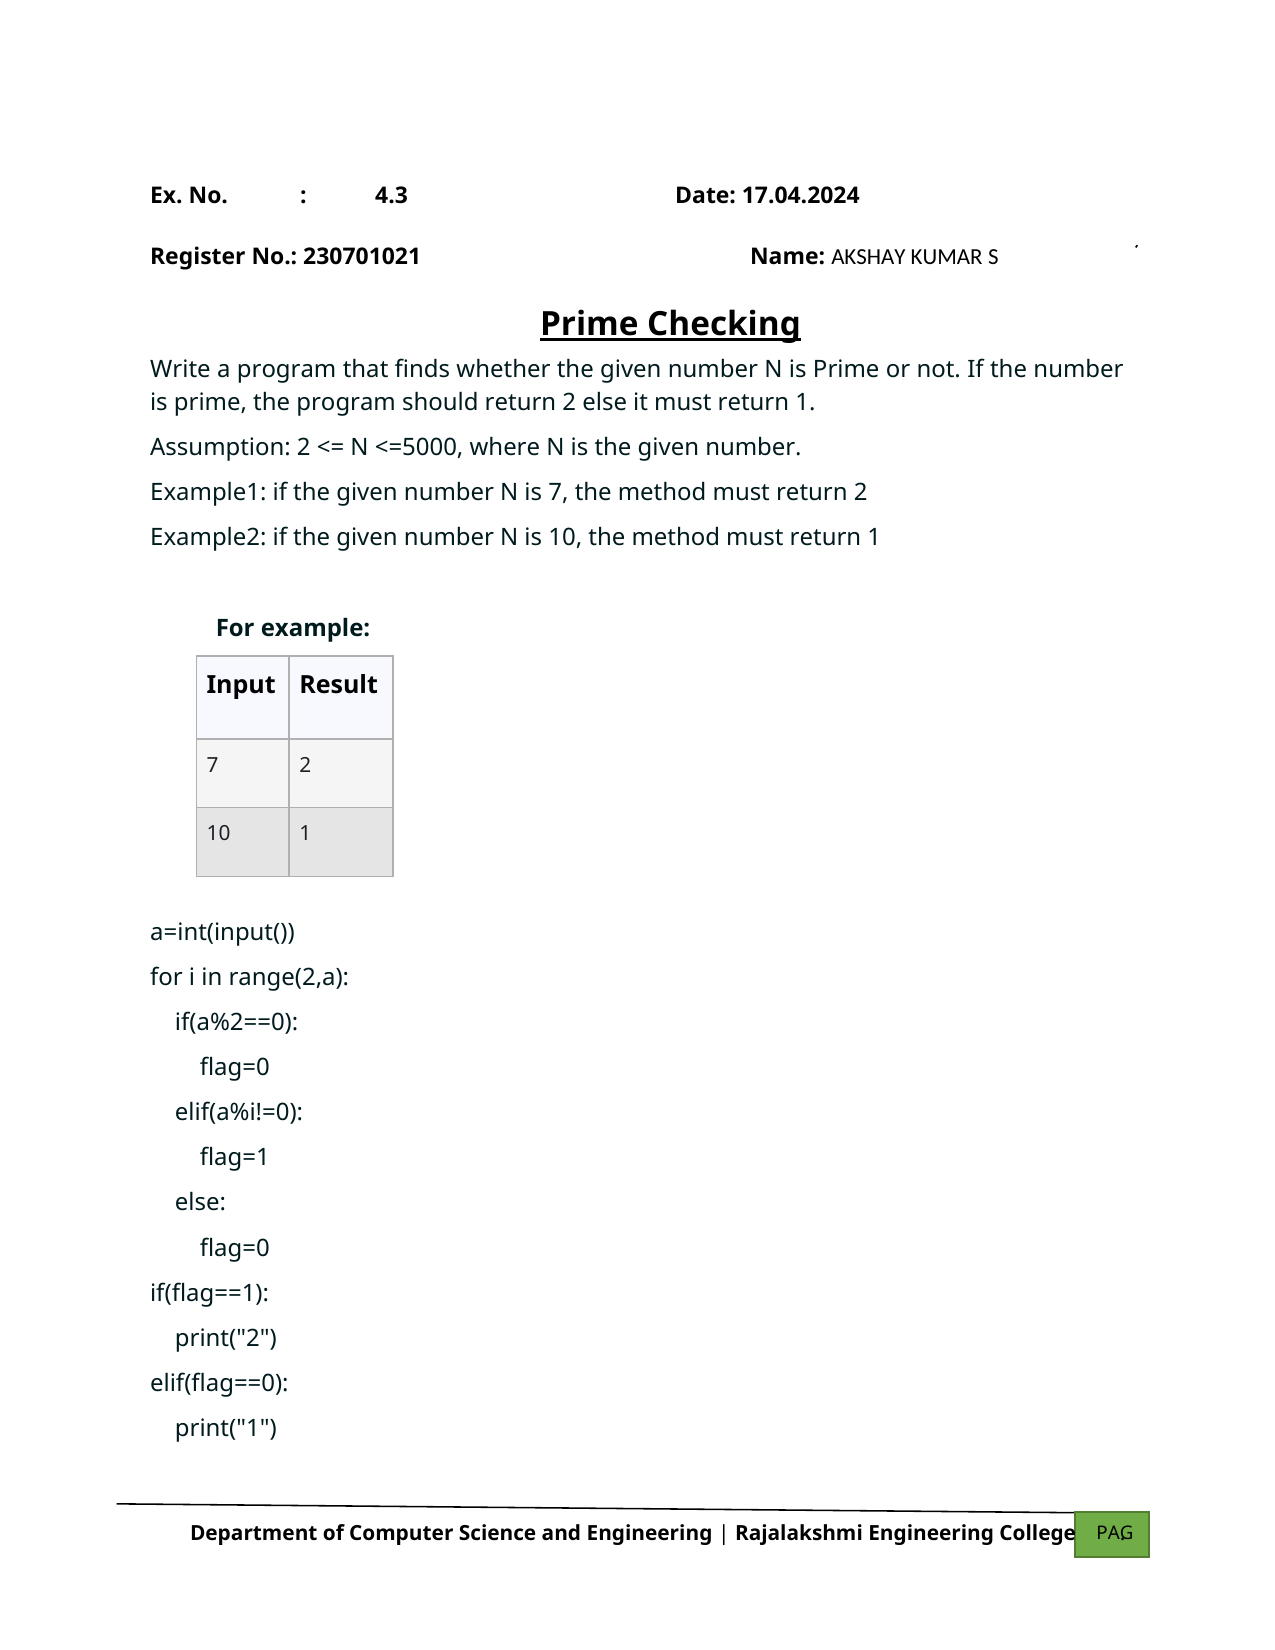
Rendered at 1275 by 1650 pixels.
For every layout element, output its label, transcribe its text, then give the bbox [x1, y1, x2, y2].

text print("2") [150, 1321, 1125, 1353]
text flag=0 [150, 1230, 1125, 1263]
text elif(a%i!=0): [150, 1095, 1125, 1128]
text Register No.: 230701021 Name: AKSHAY KUMAR S [150, 239, 1125, 271]
text else: [150, 1185, 1125, 1218]
text For example: [216, 610, 1125, 643]
text Prime Checking [216, 300, 1125, 345]
text flag=1 [150, 1140, 1125, 1173]
text Assumption: 2 <= N <=5000, where N is the given number. [150, 430, 1125, 462]
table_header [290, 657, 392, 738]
text print("1") [150, 1411, 1125, 1443]
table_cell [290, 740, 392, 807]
text if(a%2==0): [150, 1005, 1125, 1037]
text Ex. No. : 4.3 Date: 17.04.2024 [150, 179, 1125, 210]
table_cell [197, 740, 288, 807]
text a=int(input()) [150, 914, 1125, 947]
text elif(flag==0): [150, 1366, 1125, 1398]
text flag=0 [150, 1050, 1125, 1082]
text for i in range(2,a): [150, 960, 1125, 992]
text Write a program that finds whether the given number N is Prime or not. If the number is prime, the program should return 2 else it must return 1. [150, 352, 1125, 417]
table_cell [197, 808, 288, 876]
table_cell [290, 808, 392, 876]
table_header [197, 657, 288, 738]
text Example2: if the given number N is 10, the method must return 1 [150, 520, 1125, 553]
text Example1: if the given number N is 7, the method must return 2 [150, 475, 1125, 508]
text if(flag==1): [150, 1275, 1125, 1308]
